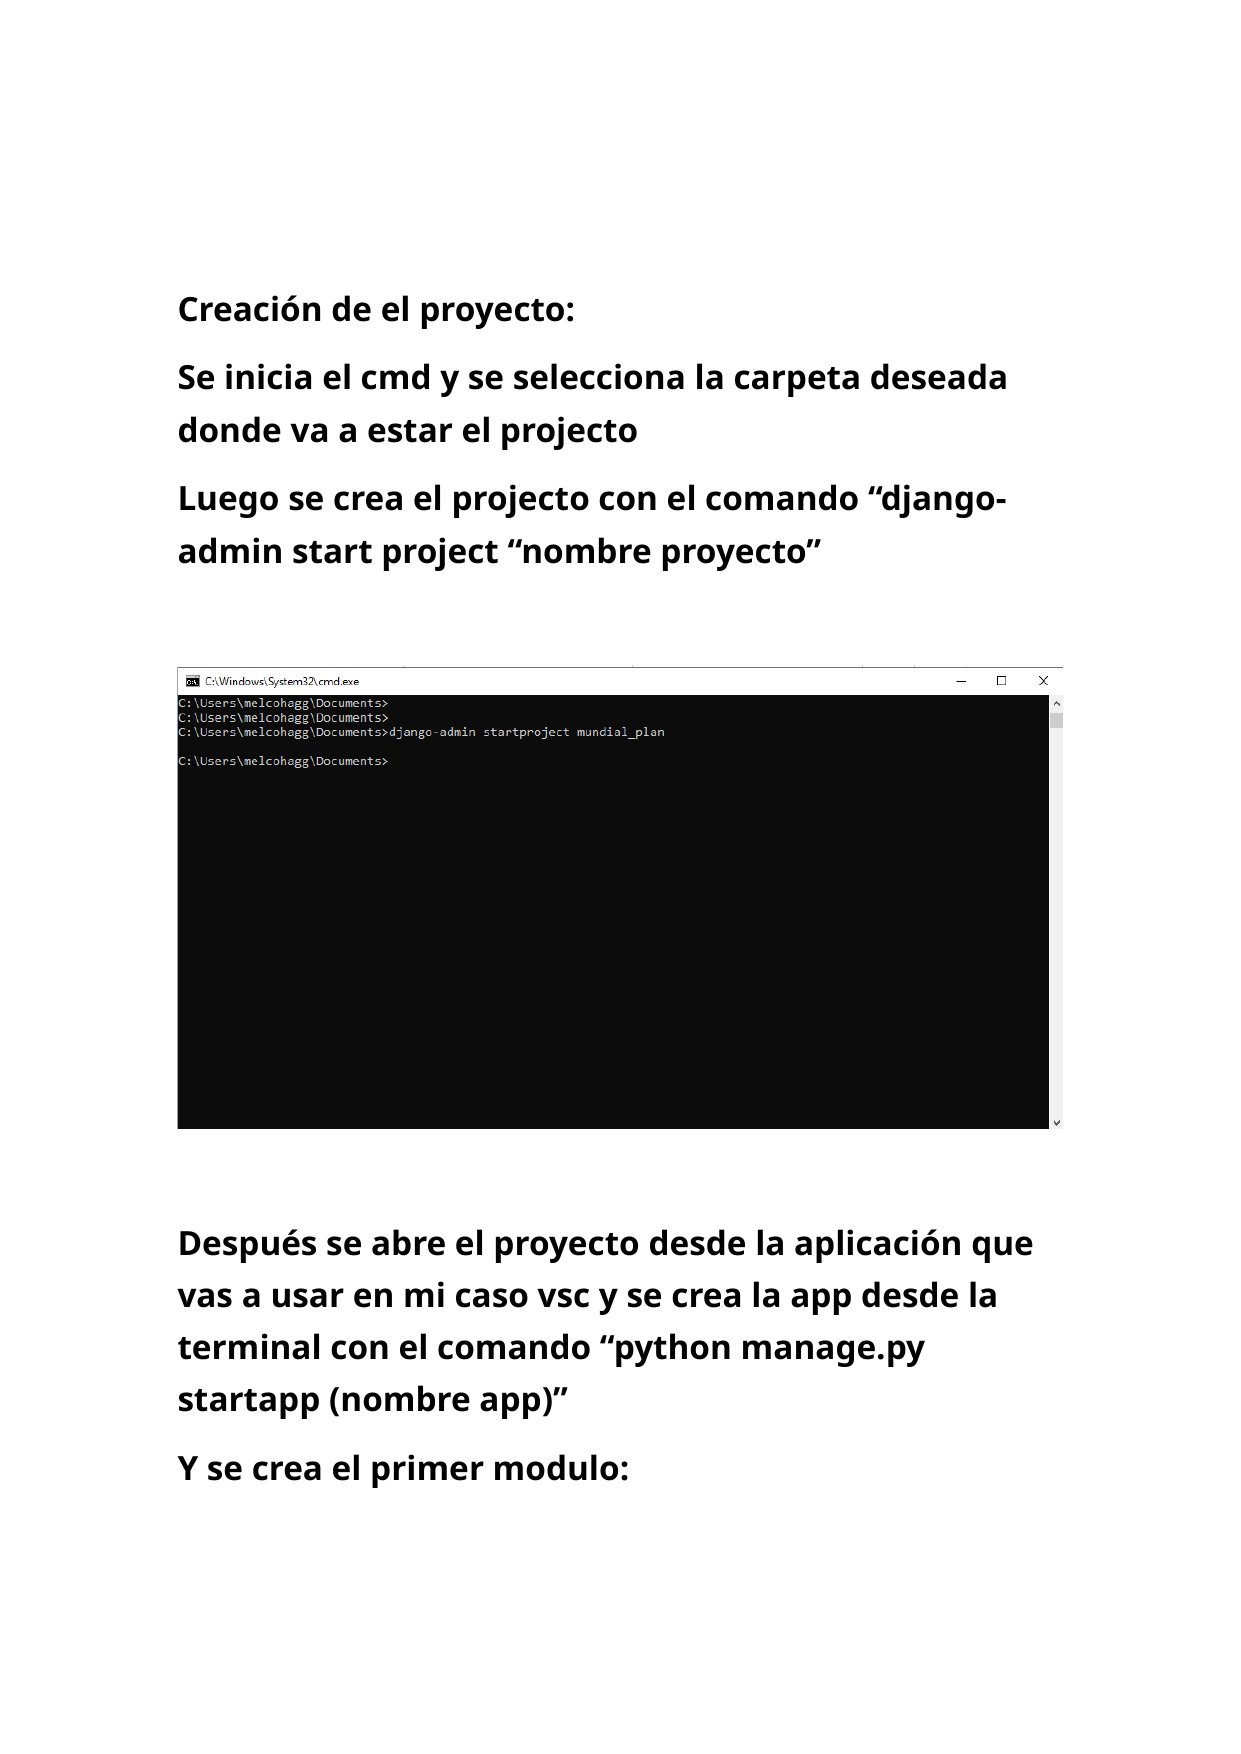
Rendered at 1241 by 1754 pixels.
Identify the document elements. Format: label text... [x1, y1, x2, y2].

text Después se abre el proyecto desde la aplicación que vas a usar en mi caso vsc y se crea la app desde la terminal con el comando “python manage.py startapp (nombre app)” [177, 1219, 1063, 1421]
text Creación de el proyecto: [177, 285, 1063, 331]
text Luego se crea el projecto con el comando “django-admin start project “nombre proyecto” [177, 475, 1063, 573]
text Se inicia el cmd y se selecciona la carpeta deseada donde va a estar el projecto [177, 354, 1063, 452]
picture [177, 665, 1063, 1129]
text Y se crea el primer modulo: [177, 1445, 1063, 1490]
